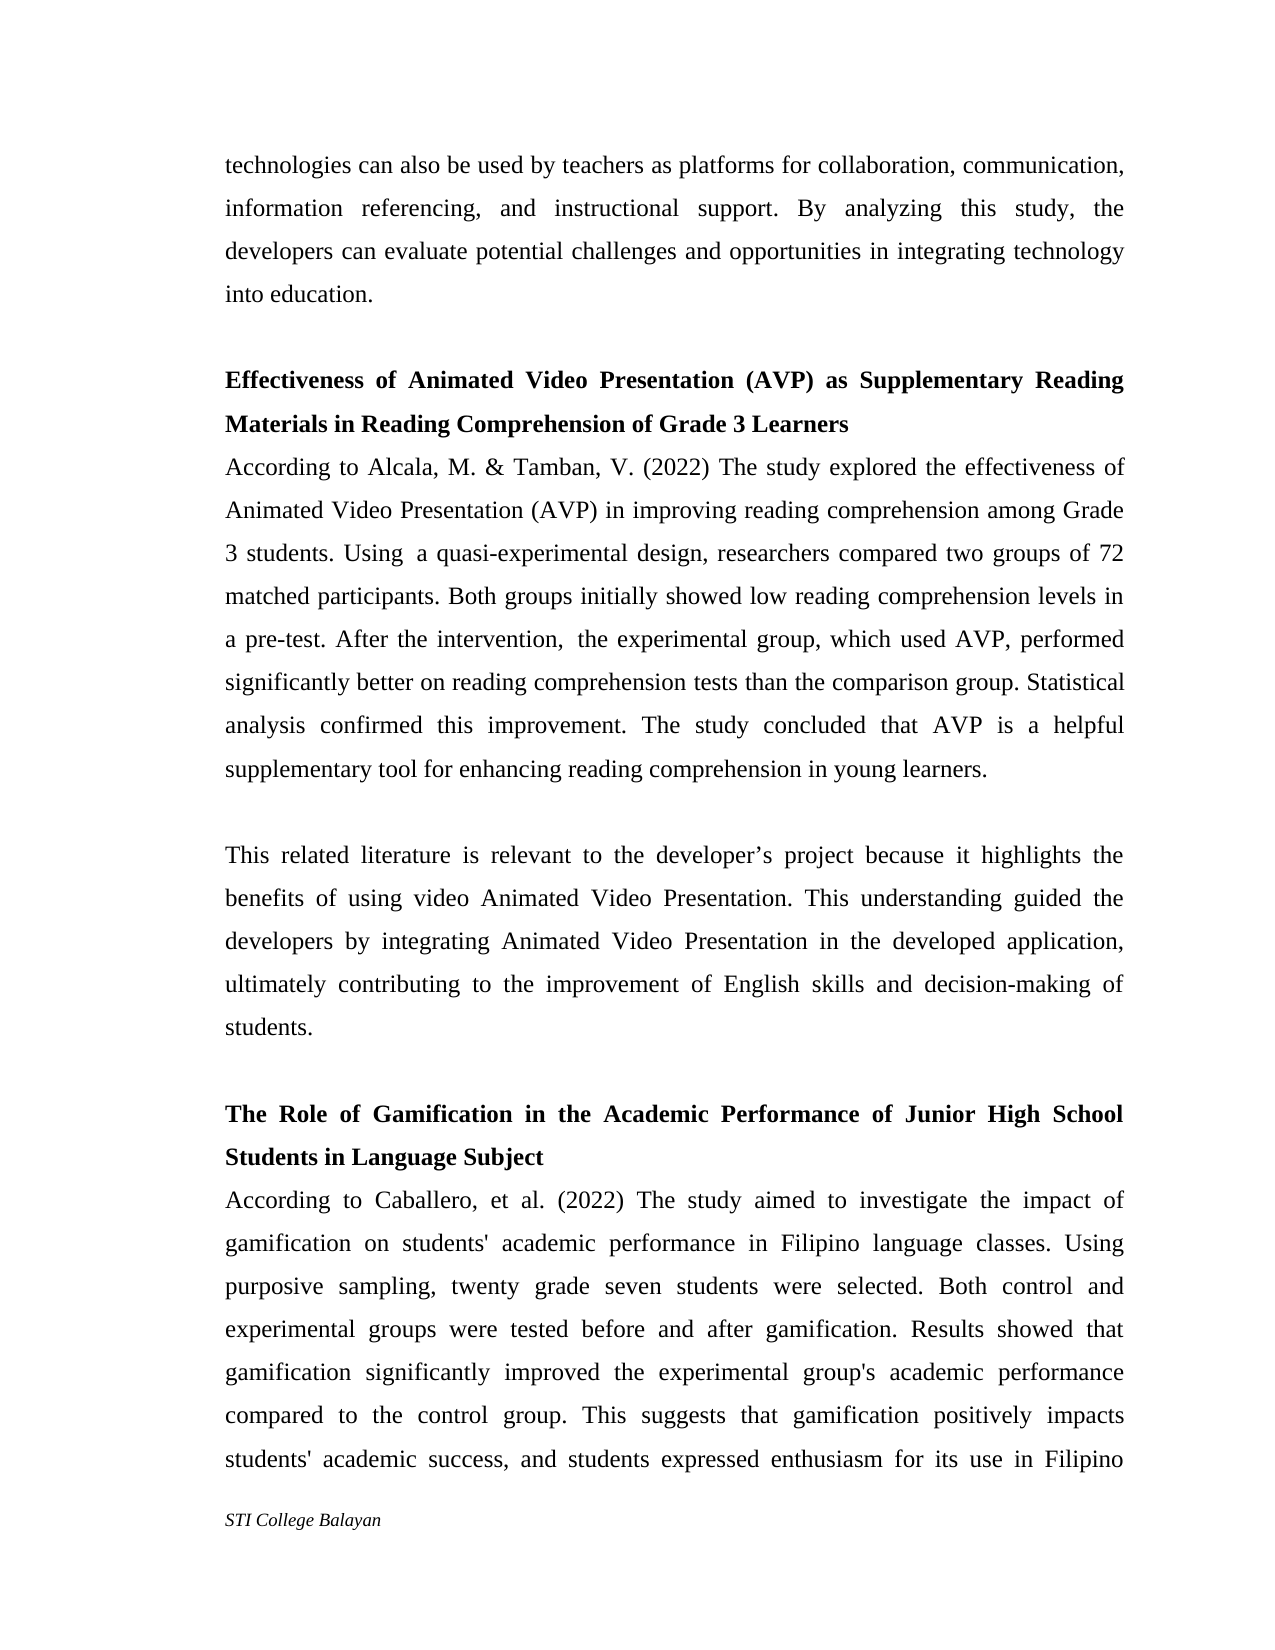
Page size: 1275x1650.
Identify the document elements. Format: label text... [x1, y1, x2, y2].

text Effectiveness of Animated Video Presentation (AVP) as Supplementary Reading Materials in Reading Comprehension of Grade 3 Learners [225, 366, 1125, 437]
text This related literature is relevant to the developer’s project because it highlights the benefits of using video Animated Video Presentation. This understanding guided the developers by integrating Animated Video Presentation in the developed application, ultimately contributing to the improvement of English skills and decision-making of students. [225, 840, 1125, 1041]
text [225, 150, 1125, 308]
text According to Alcala, M. & Tamban, V. (2022) The study explored the effectiveness of Animated Video Presentation (AVP) in improving reading comprehension among Grade 3 students. Using a quasi-experimental design, researchers compared two groups of 72 matched participants. Both groups initially showed low reading comprehension levels in a pre-test. After the intervention, the experimental group, which used AVP, performed significantly better on reading comprehension tests than the comparison group. Statistical analysis confirmed this improvement. The study concluded that AVP is a helpful supplementary tool for enhancing reading comprehension in young learners. [225, 452, 1125, 782]
text The Role of Gamification in the Academic Performance of Junior High School Students in Language Subject [225, 1099, 1125, 1171]
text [225, 1185, 1125, 1472]
